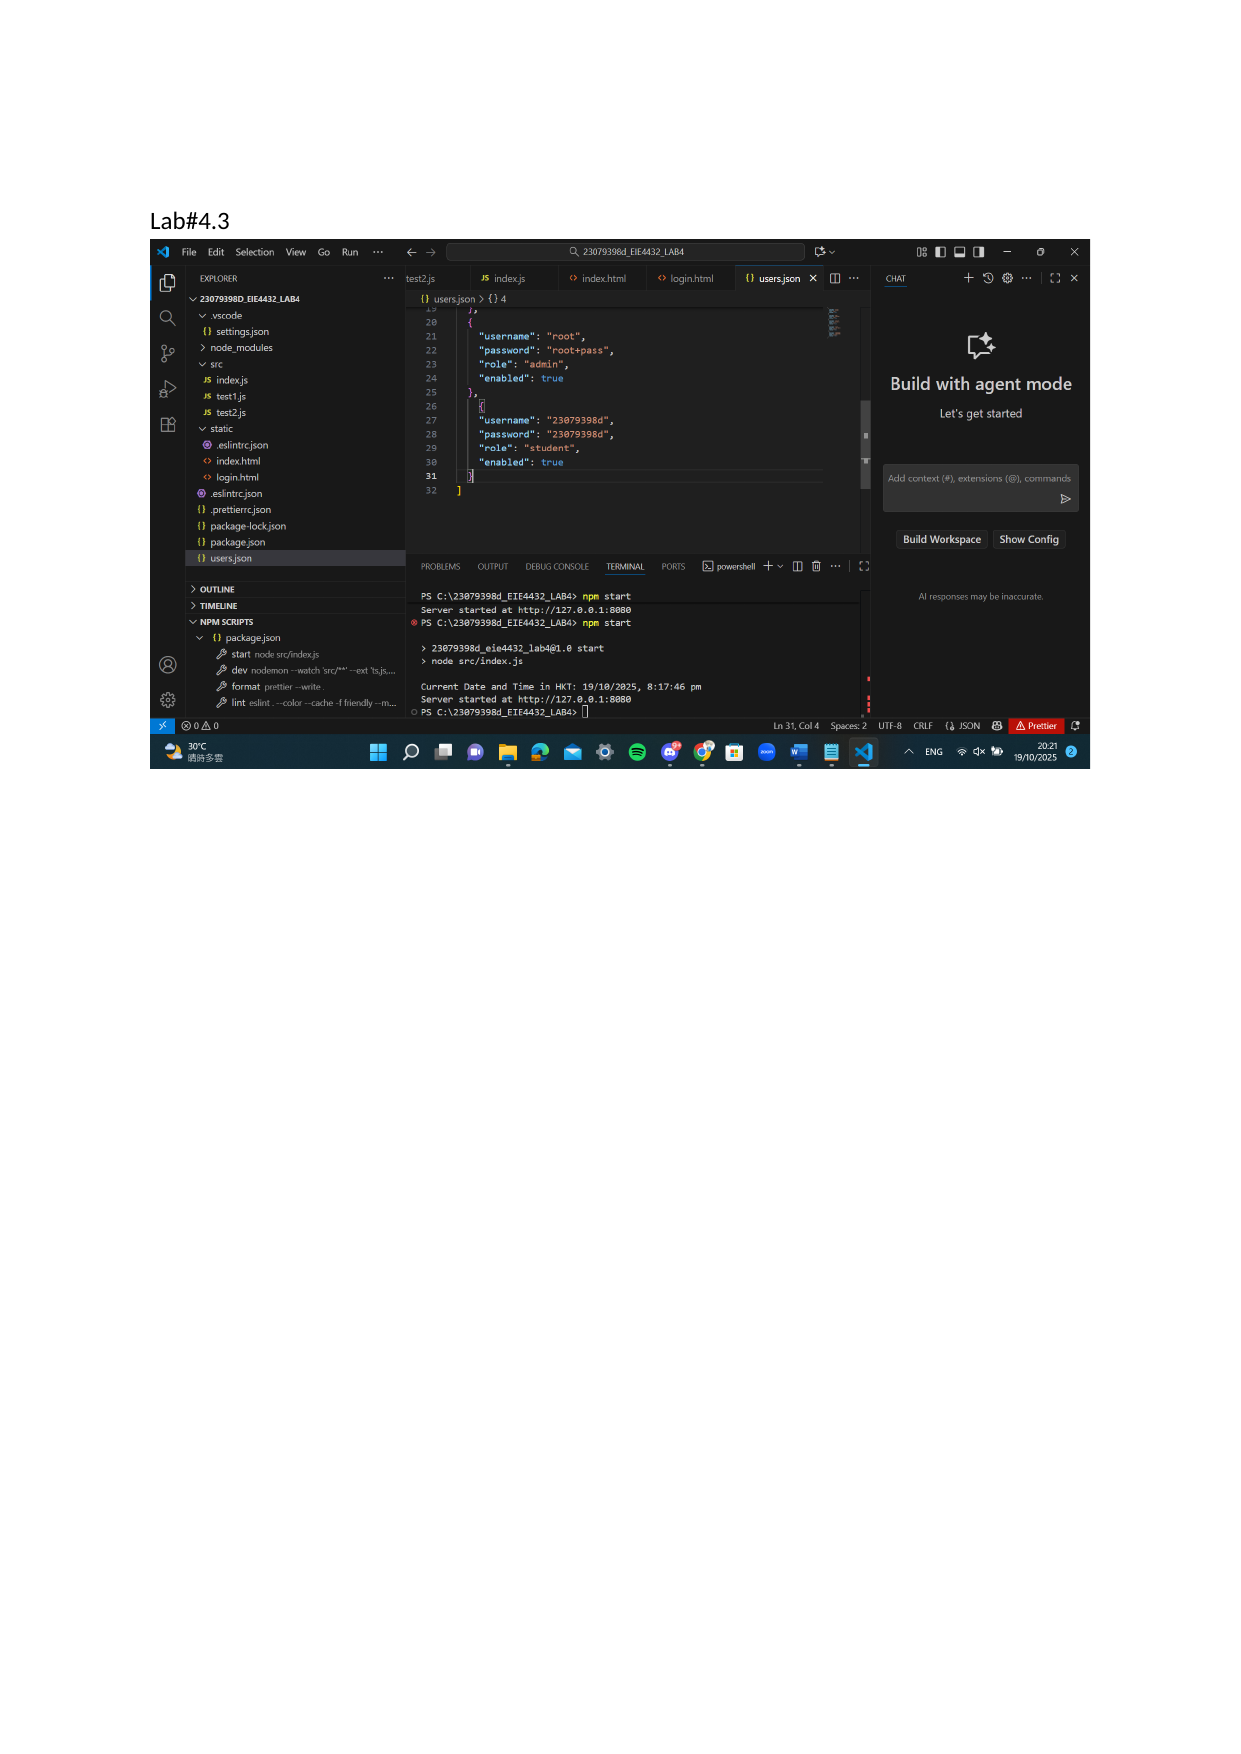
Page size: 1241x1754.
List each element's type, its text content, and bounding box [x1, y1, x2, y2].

picture [150, 239, 1091, 769]
text Lab#4.3 [150, 202, 1090, 239]
